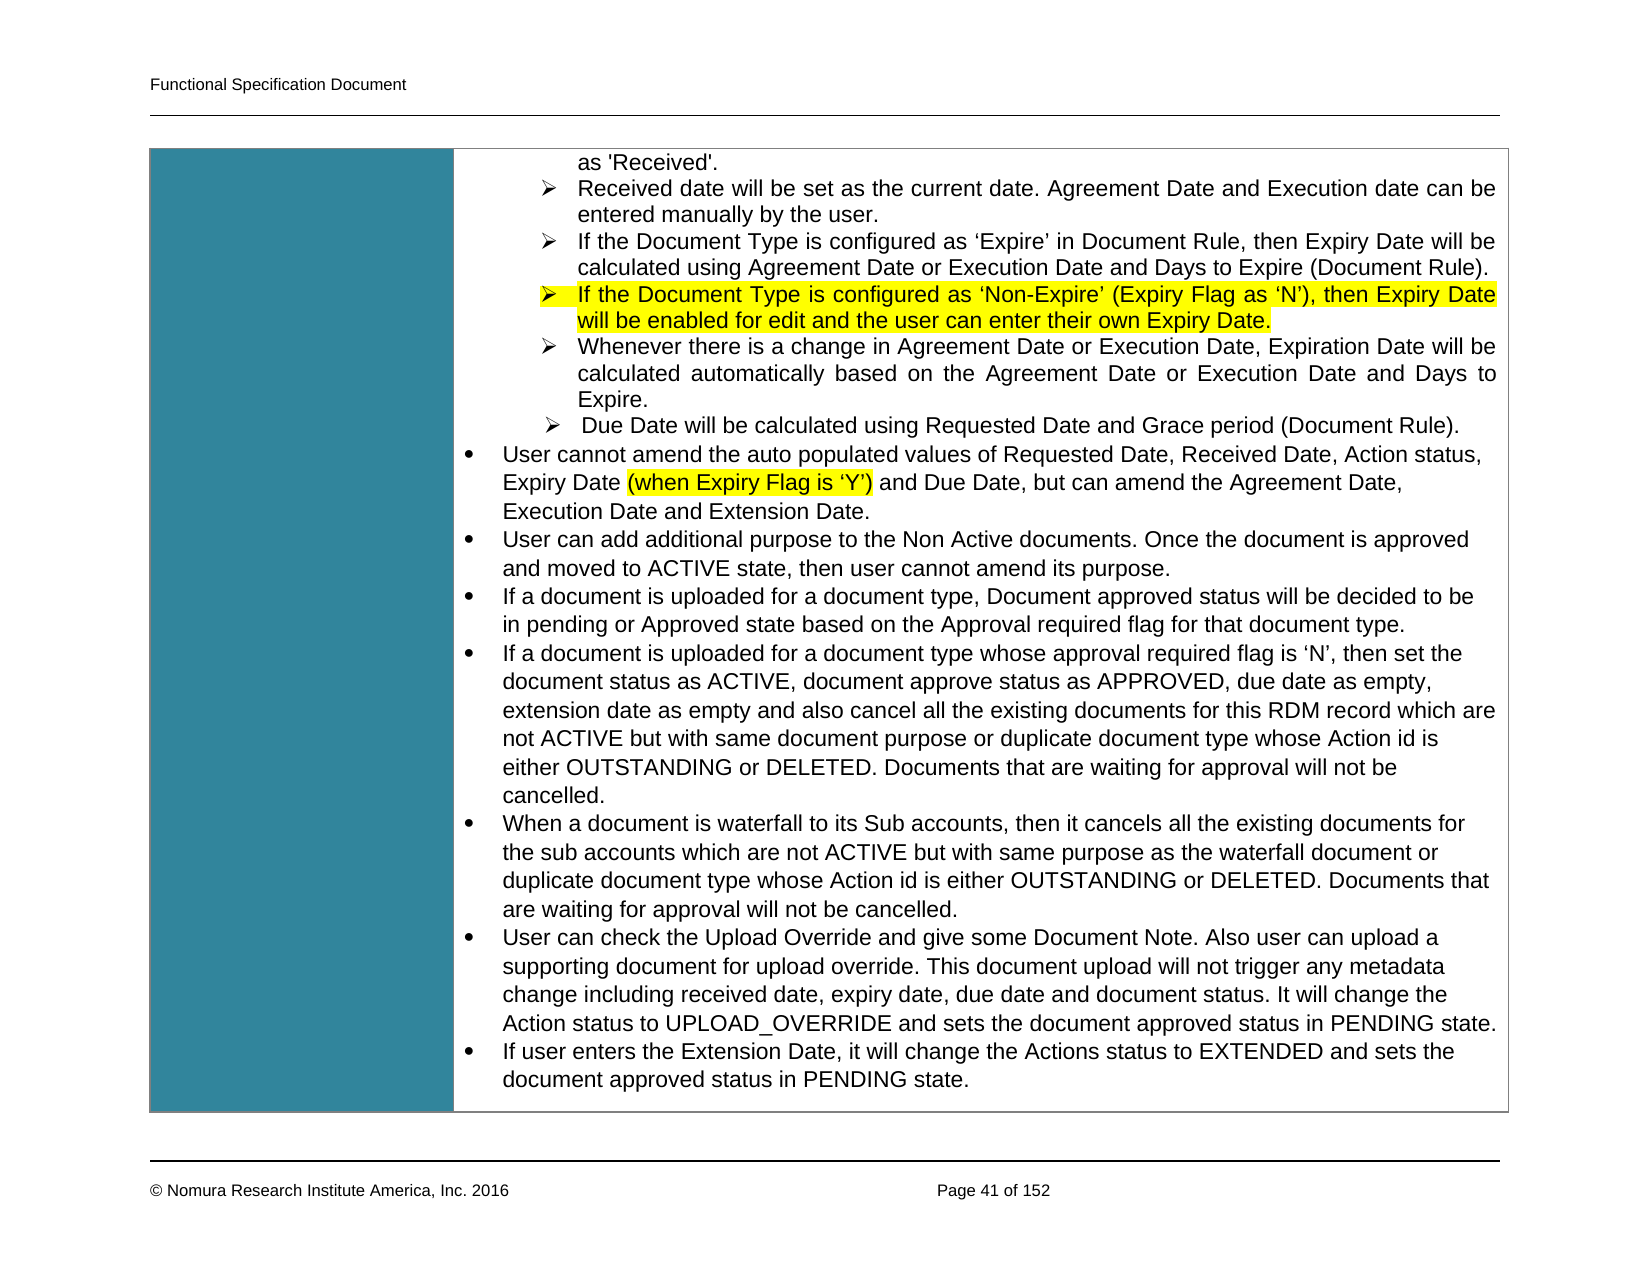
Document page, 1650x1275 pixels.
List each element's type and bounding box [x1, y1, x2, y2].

table_cell [151, 149, 453, 1111]
table_cell [454, 149, 1508, 1111]
